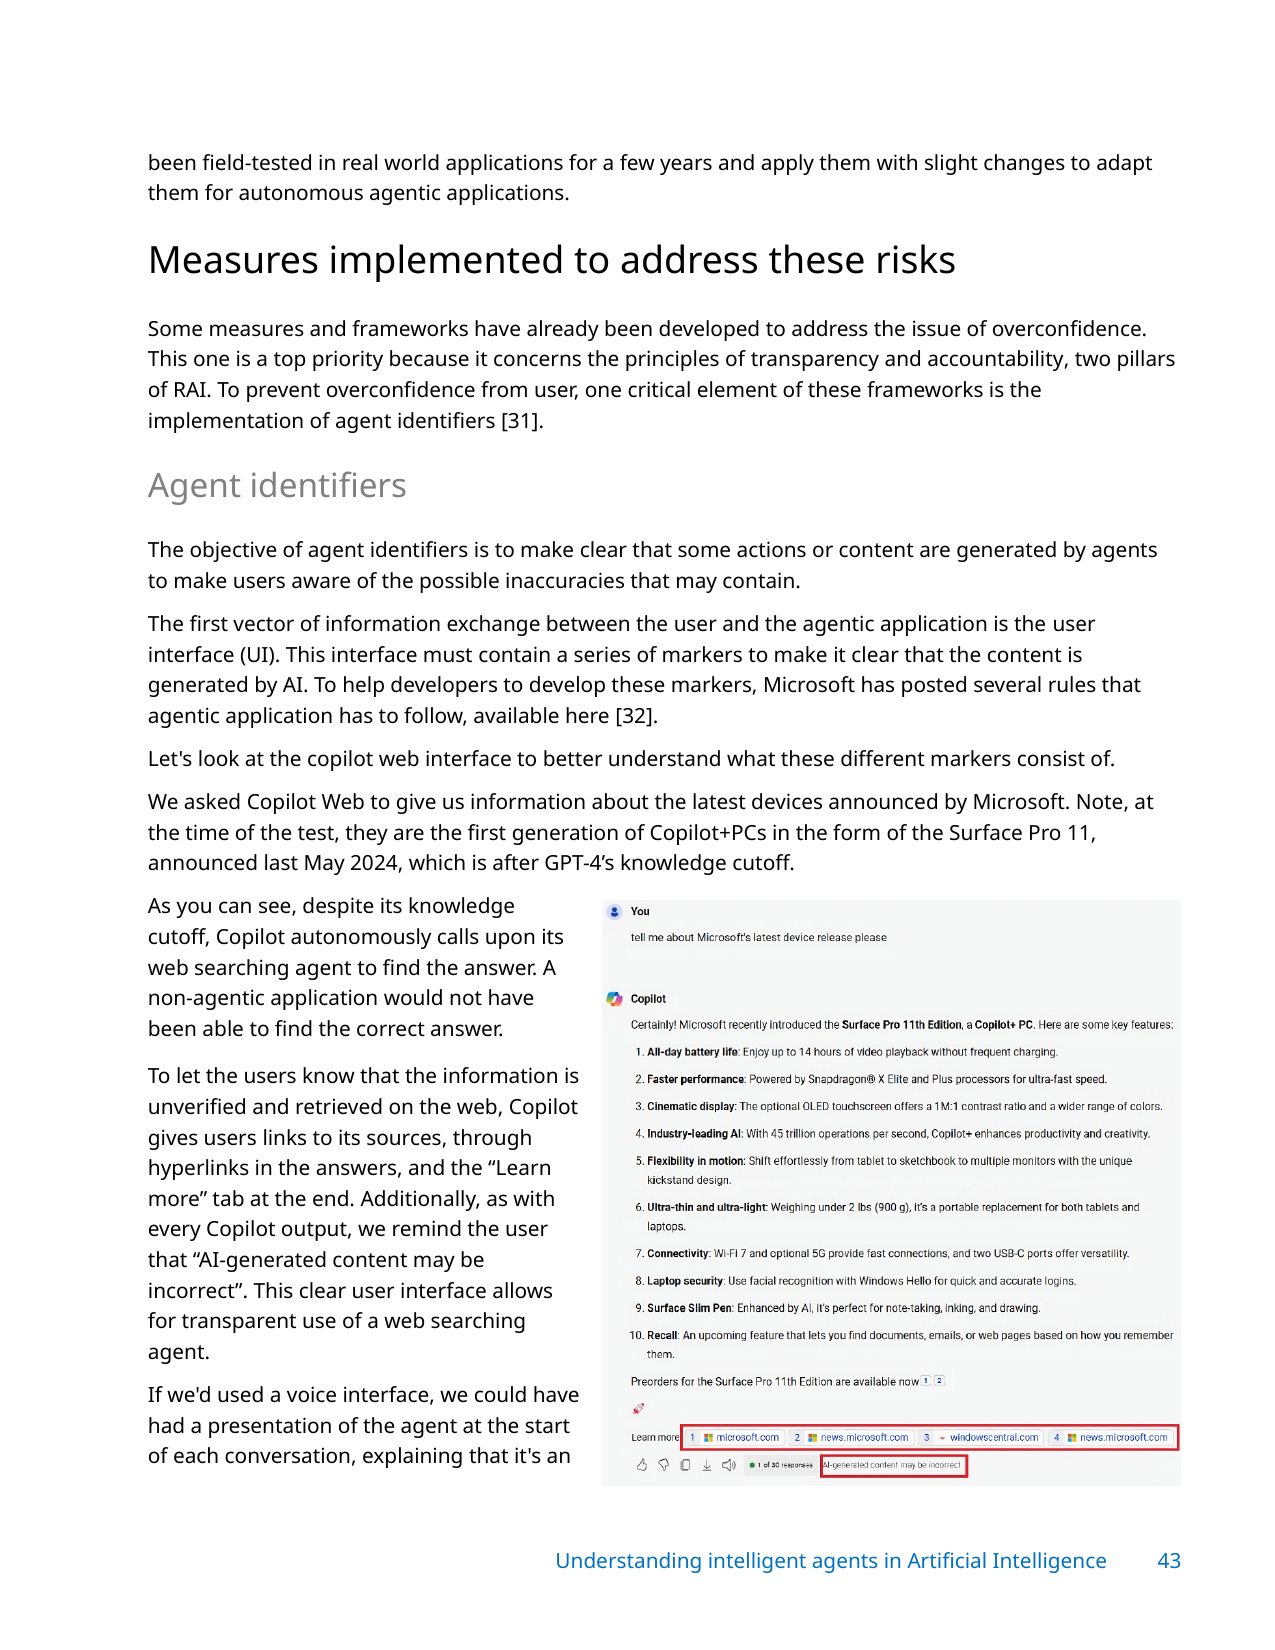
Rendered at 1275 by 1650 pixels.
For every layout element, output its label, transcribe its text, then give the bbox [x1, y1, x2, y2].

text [148, 1380, 581, 1470]
text Some measures and frameworks have already been developed to address the issue of overconfidence. This one is a top priority because it concerns the principles of transparency and accountability, two pillars of RAI. To prevent overconfidence from user, one critical element of these frameworks is the implementation of agent identifiers . [148, 314, 1181, 434]
picture [602, 900, 1182, 1486]
text We asked Copilot Web to give us information about the latest devices announced by Microsoft. Note, at the time of the test, they are the first generation of Copilot+PCs in the form of the Surface Pro 11, announced last May 2024, which is after GPT-4’s knowledge cutoff. [148, 787, 1181, 877]
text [148, 148, 1181, 207]
subtitle Agent identifiers [148, 461, 1181, 507]
text The first vector of information exchange between the user and the agentic application is the user interface (UI). This interface must contain a series of markers to make it clear that the content is generated by AI. To help developers to develop these markers, Microsoft has posted several rules that agentic application has to follow, available here . [148, 609, 1181, 729]
text The objective of agent identifiers is to make clear that some actions or content are generated by agents to make users aware of the possible inaccuracies that may contain. [148, 535, 1181, 594]
subtitle Measures implemented to address these risks [148, 234, 1181, 285]
text As you can see, despite its knowledge cutoff, Copilot autonomously calls upon its web searching agent to find the answer. A non-agentic application would not have been able to find the correct answer. [148, 892, 581, 1043]
text To let the users know that the information is unverified and retrieved on the web, Copilot gives users links to its sources, through hyperlinks in the answers, and the “Learn more” tab at the end. Additionally, as with every Copilot output, we remind the user that “AI-generated content may be incorrect”. This clear user interface allows for transparent use of a web searching agent. [148, 1061, 581, 1366]
text Let's look at the copilot web interface to better understand what these different markers consist of. [148, 744, 1181, 773]
